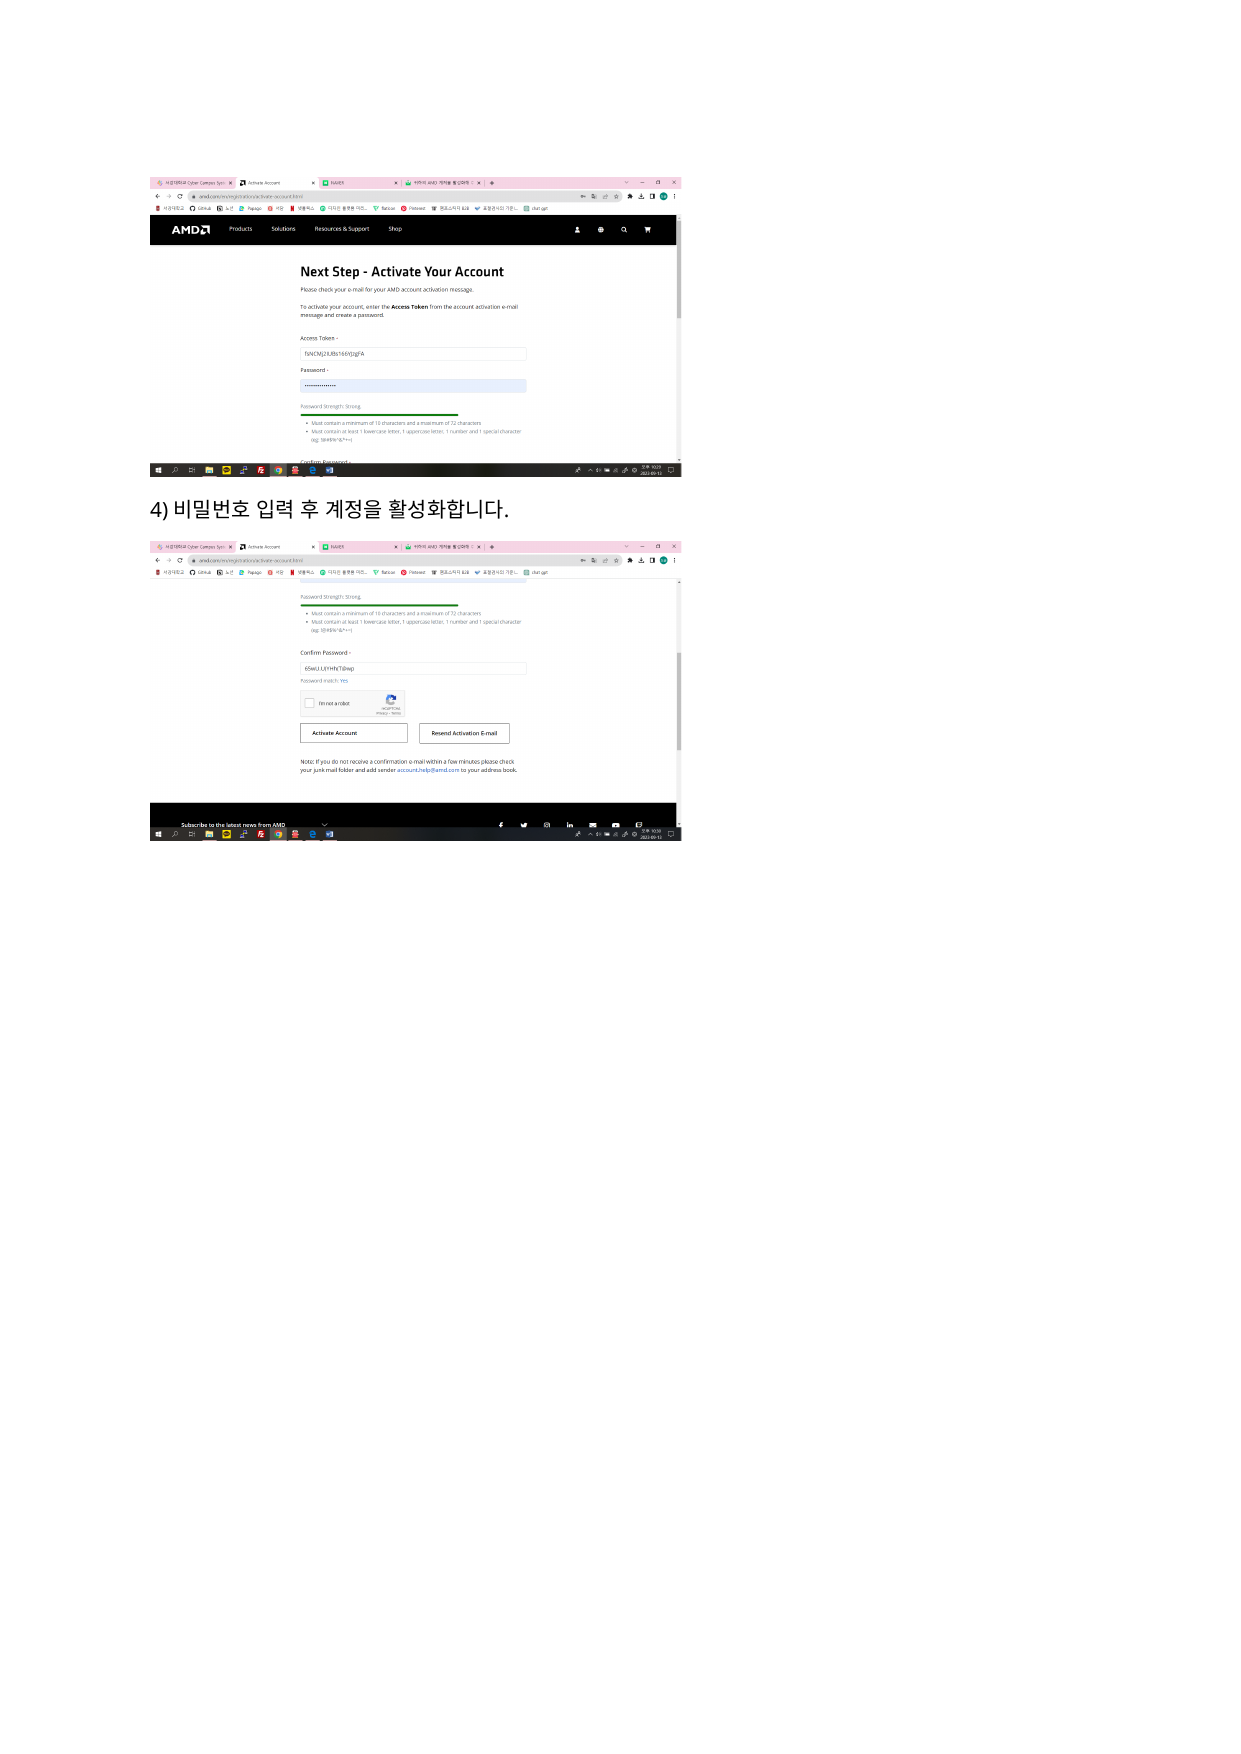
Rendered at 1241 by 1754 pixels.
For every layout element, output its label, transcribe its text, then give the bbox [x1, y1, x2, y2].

picture [150, 541, 682, 841]
text 4) 비밀번호 입력 후 계정을 활성화합니다. [150, 493, 1090, 523]
picture [150, 177, 682, 477]
